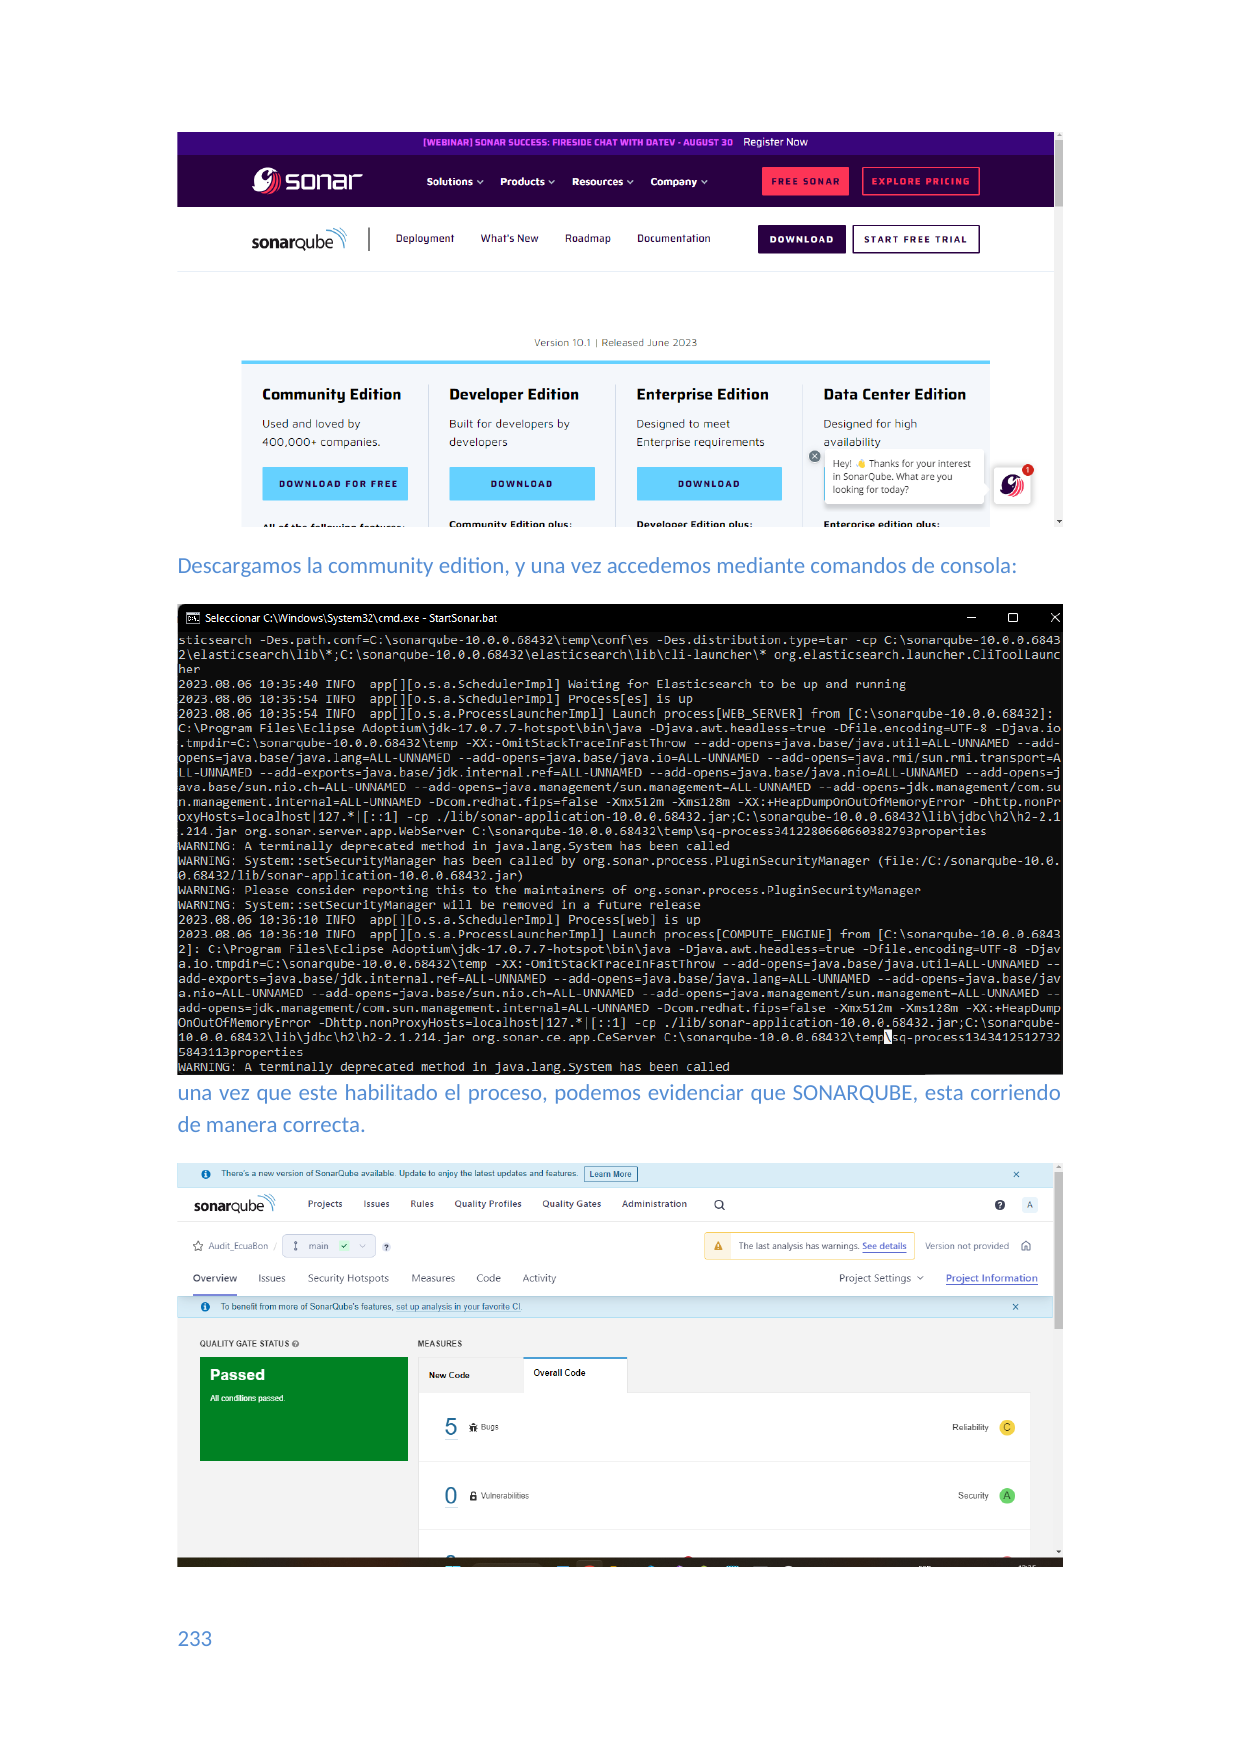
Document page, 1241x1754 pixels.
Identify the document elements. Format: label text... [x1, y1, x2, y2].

text Descargamos la community edition, y una vez accedemos mediante comandos de consola: [177, 551, 1063, 579]
picture [177, 132, 1063, 527]
picture [177, 604, 1063, 1075]
text una vez que este habilitado el proceso, podemos evidenciar que SONARQUBE, esta corriendo de manera correcta. [177, 1075, 1063, 1138]
picture [177, 1163, 1063, 1567]
